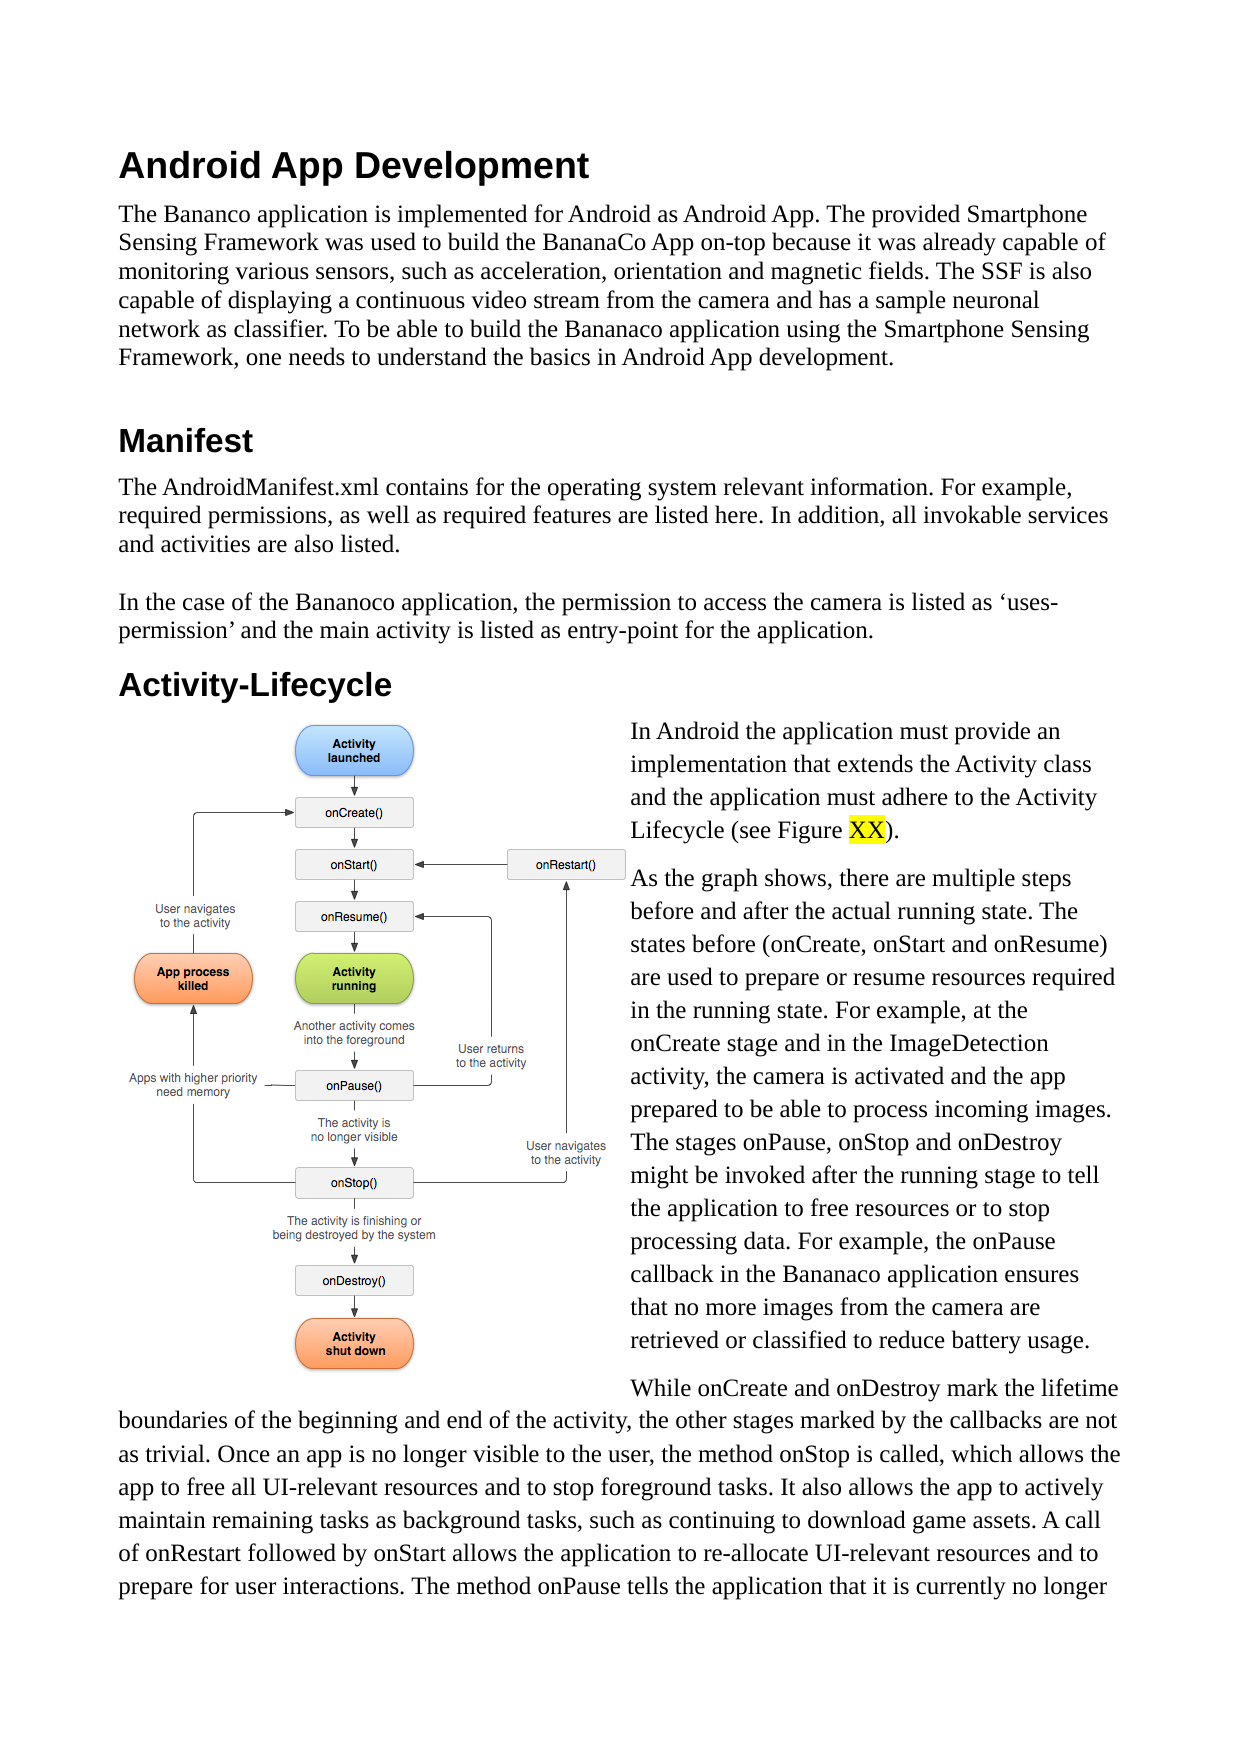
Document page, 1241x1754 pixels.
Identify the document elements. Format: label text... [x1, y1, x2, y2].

text As the graph shows, there are multiple steps before and after the actual running state. The states before (onCreate, onStart and onResume) are used to prepare or resume resources required in the running state. For example, at the onCreate stage and in the ImageDetection activity, the camera is activated and the app prepared to be able to process incoming images. The stages onPause, onStop and onDestroy might be invoked after the running stage to tell the application to free resources or to stop processing data. For example, the onPause callback in the Bananaco application ensures that no more images from the camera are retrieved or classified to reduce battery usage. [630, 863, 1122, 1354]
subtitle Android App Development [118, 143, 1122, 186]
subtitle Manifest [118, 421, 1122, 459]
picture [118, 716, 630, 1378]
text In Android the application must provide an implementation that extends the Activity class and the application must adhere to the Activity Lifecycle (see Figure XX). [630, 716, 1122, 844]
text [118, 1373, 1122, 1599]
subtitle Activity-Lifecycle [118, 665, 1122, 703]
text The AndroidManifest.xml contains for the operating system relevant information. For example, required permissions, as well as required features are listed here. In addition, all invokable services and activities are also listed. [118, 472, 1122, 558]
text In the case of the Bananoco application, the permission to access the camera is listed as ‘uses-permission’ and the main activity is listed as entry-point for the application. [118, 587, 1122, 644]
text The Bananco application is implemented for Android as Android App. The provided Smartphone Sensing Framework was used to build the BananaCo App on-top because it was already capable of monitoring various sensors, such as acceleration, orientation and magnetic fields. The SSF is also capable of displaying a continuous video stream from the camera and has a sample neuronal network as classifier. To be able to build the Bananaco application using the Smartphone Sensing Framework, one needs to understand the basics in Android App development. [118, 199, 1122, 371]
